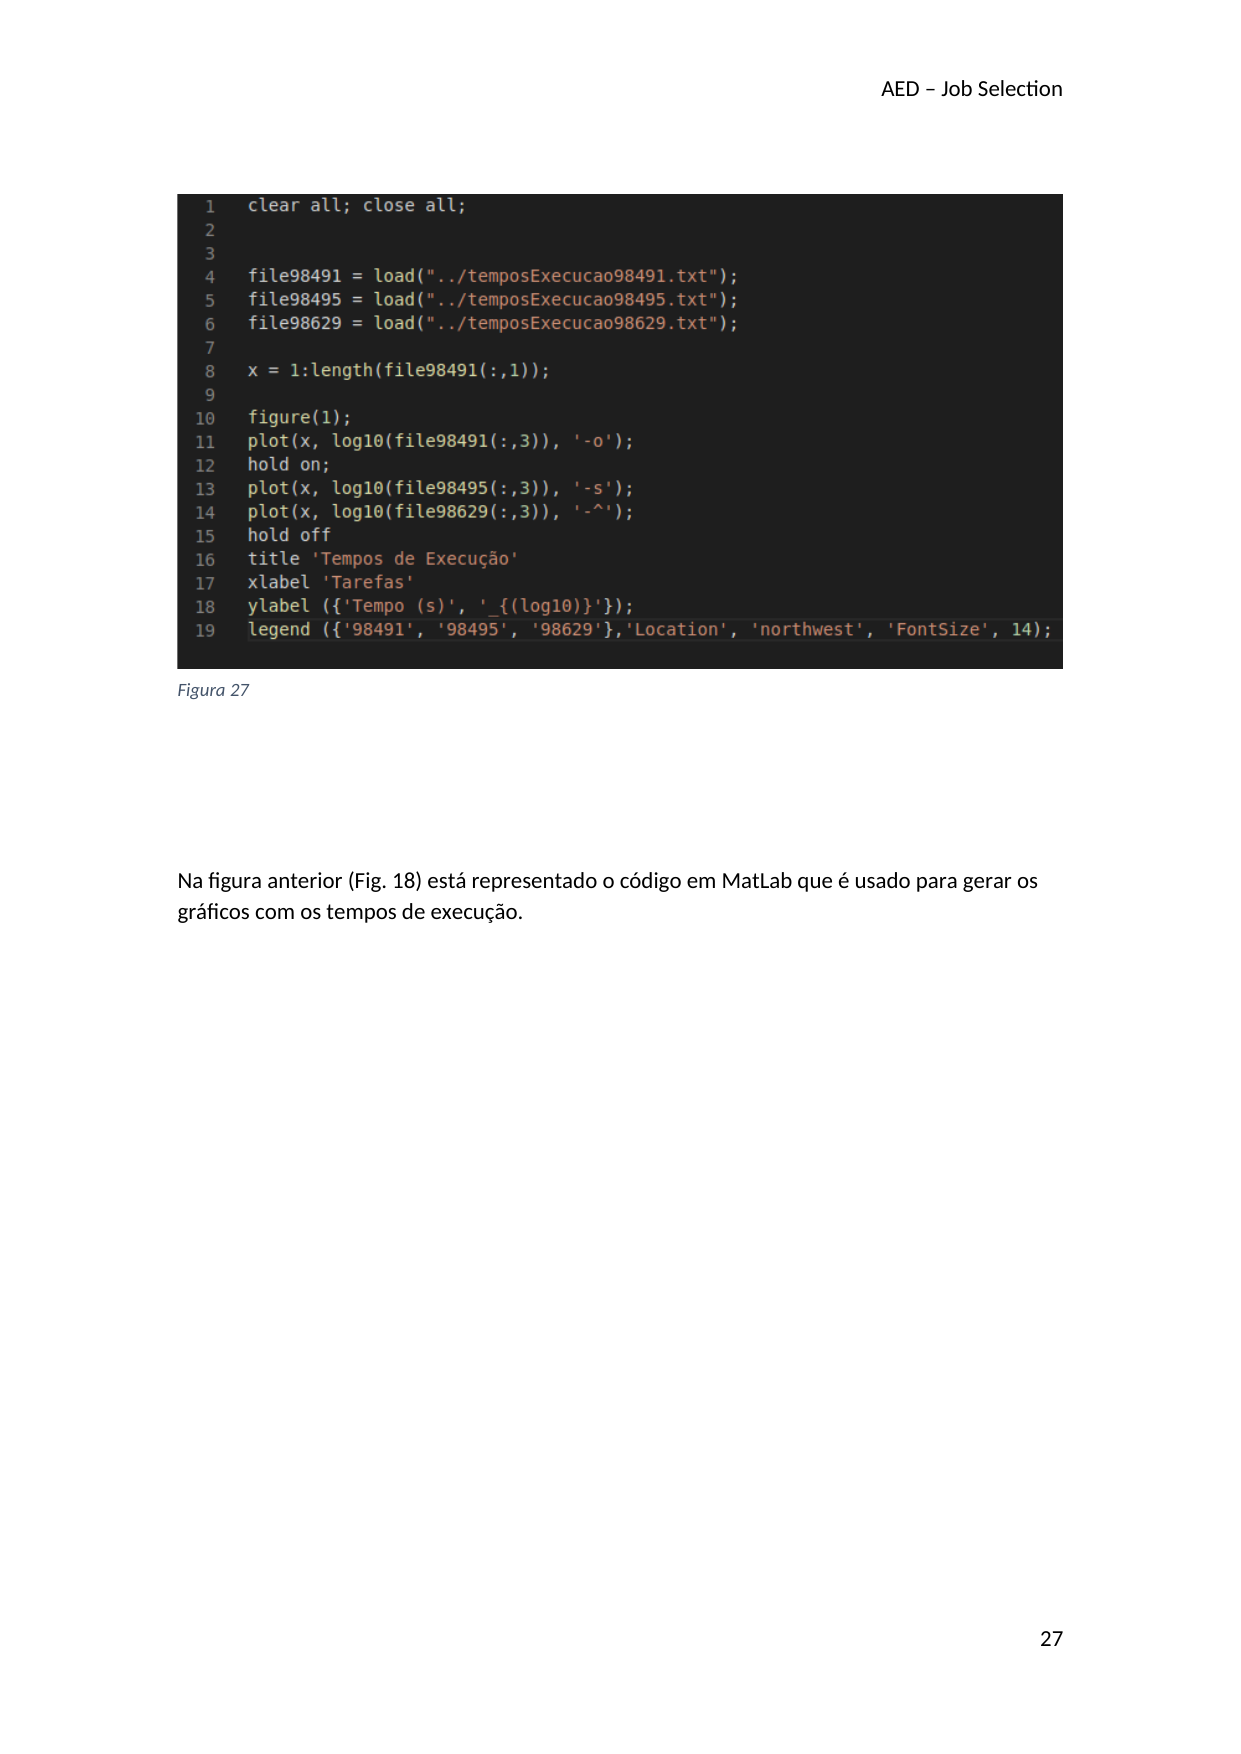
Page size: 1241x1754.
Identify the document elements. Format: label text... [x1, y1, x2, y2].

picture [177, 194, 1063, 669]
text Na figura anterior (Fig. 18) está representado o código em MatLab que é usado para gerar os gráficos com os tempos de execução. [177, 867, 1063, 925]
